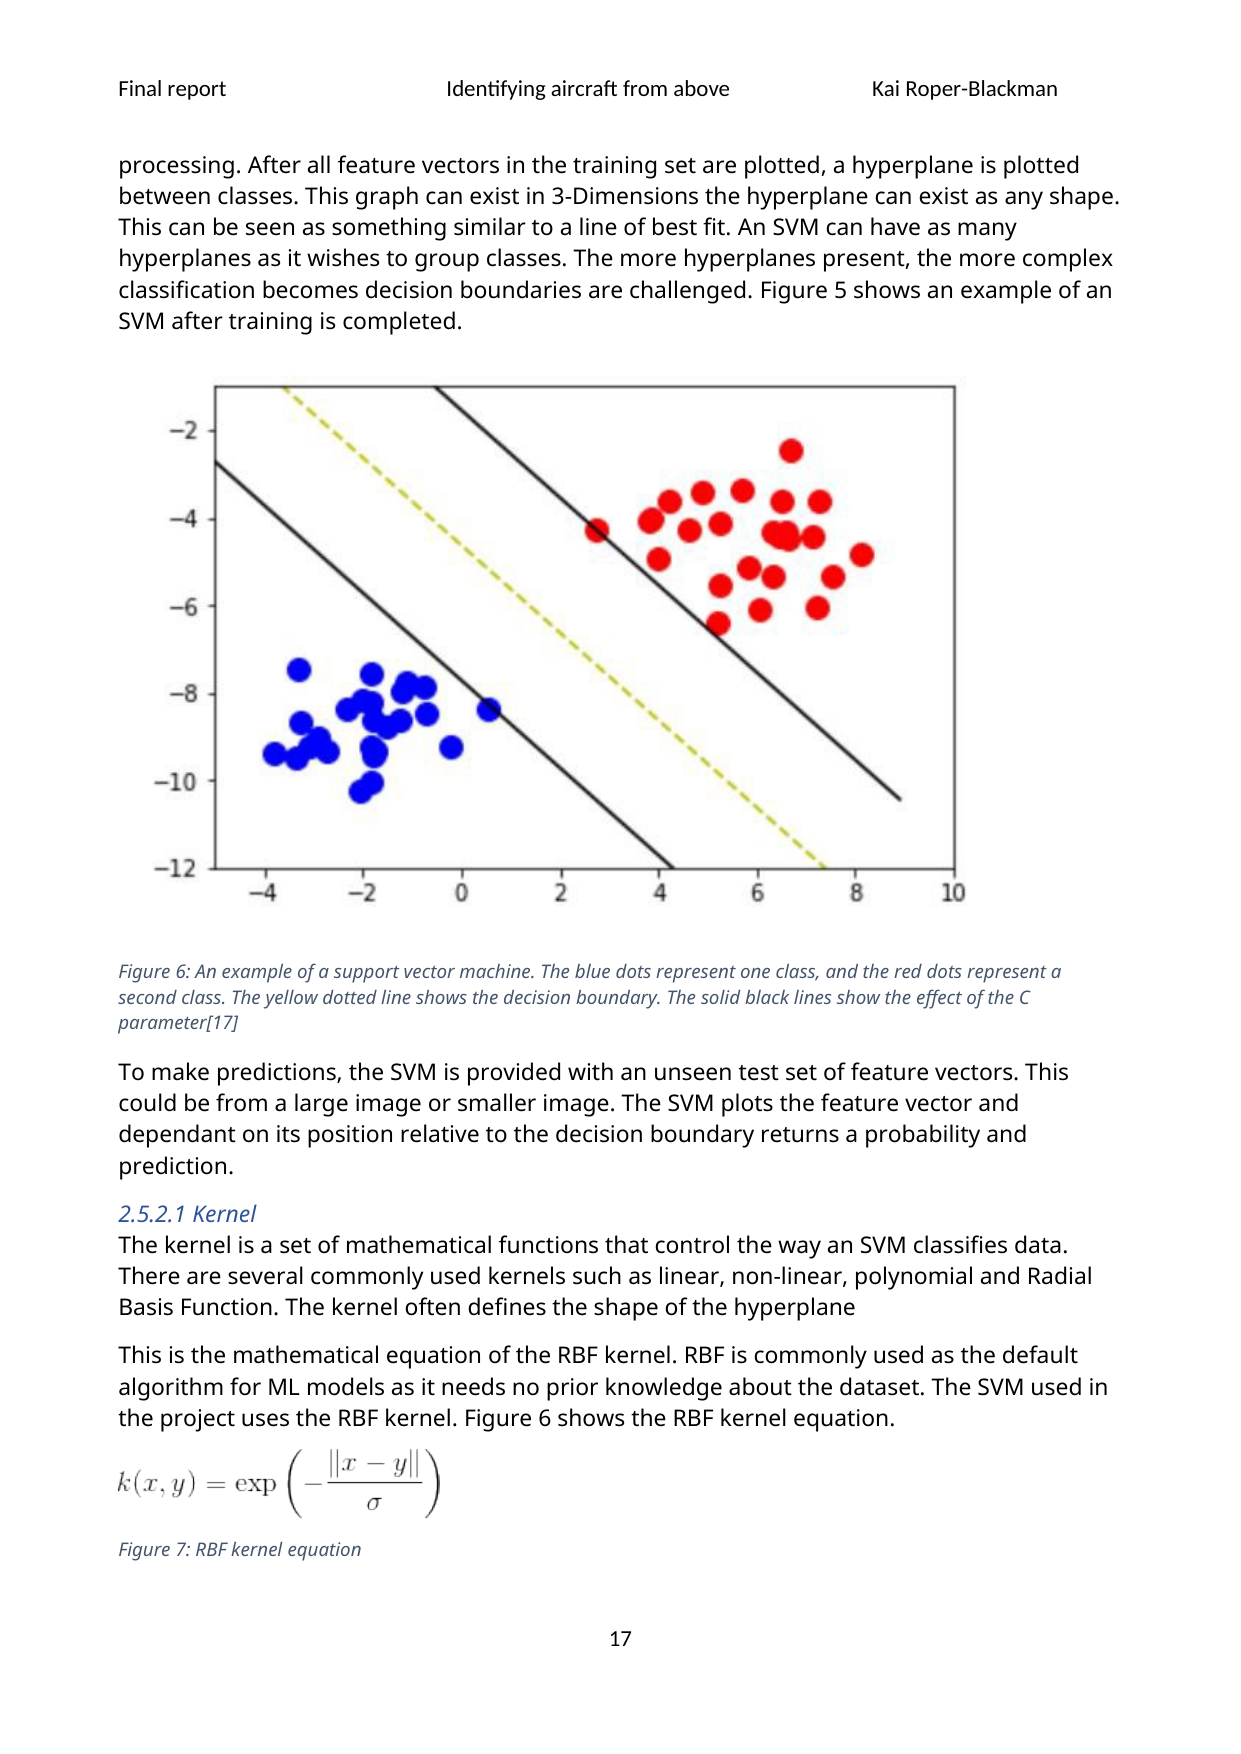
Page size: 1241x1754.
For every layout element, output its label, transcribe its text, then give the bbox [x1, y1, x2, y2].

text This is the mathematical equation of the RBF kernel. RBF is commonly used as the default algorithm for ML models as it needs no prior knowledge about the dataset. The SVM used in the project uses the RBF kernel. Figure 6 shows the RBF kernel equation. [118, 1339, 1122, 1433]
text The kernel is a set of mathematical functions that control the way an SVM classifies data. There are several commonly used kernels such as linear, non-linear, polynomial and Radial Basis Function. The kernel often defines the shape of the hyperplane [118, 1229, 1122, 1323]
picture [118, 1449, 440, 1520]
text Figure 7: RBF kernel equation [118, 1537, 1122, 1562]
text To make predictions, the SVM is provided with an unseen test set of feature vectors. This could be from a large image or smaller image. The SVM plots the feature vector and dependant on its position relative to the decision boundary returns a probability and prediction. [118, 1056, 1122, 1181]
picture [118, 352, 1059, 942]
text Figure 6: An example of a support vector machine. The blue dots represent one class, and the red dots represent a second class. The yellow dotted line shows the decision boundary. The solid black lines show the effect of the C parameter[17] [118, 958, 1122, 1035]
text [118, 149, 1122, 336]
subtitle 2.5.2.1 Kernel [118, 1198, 1122, 1229]
